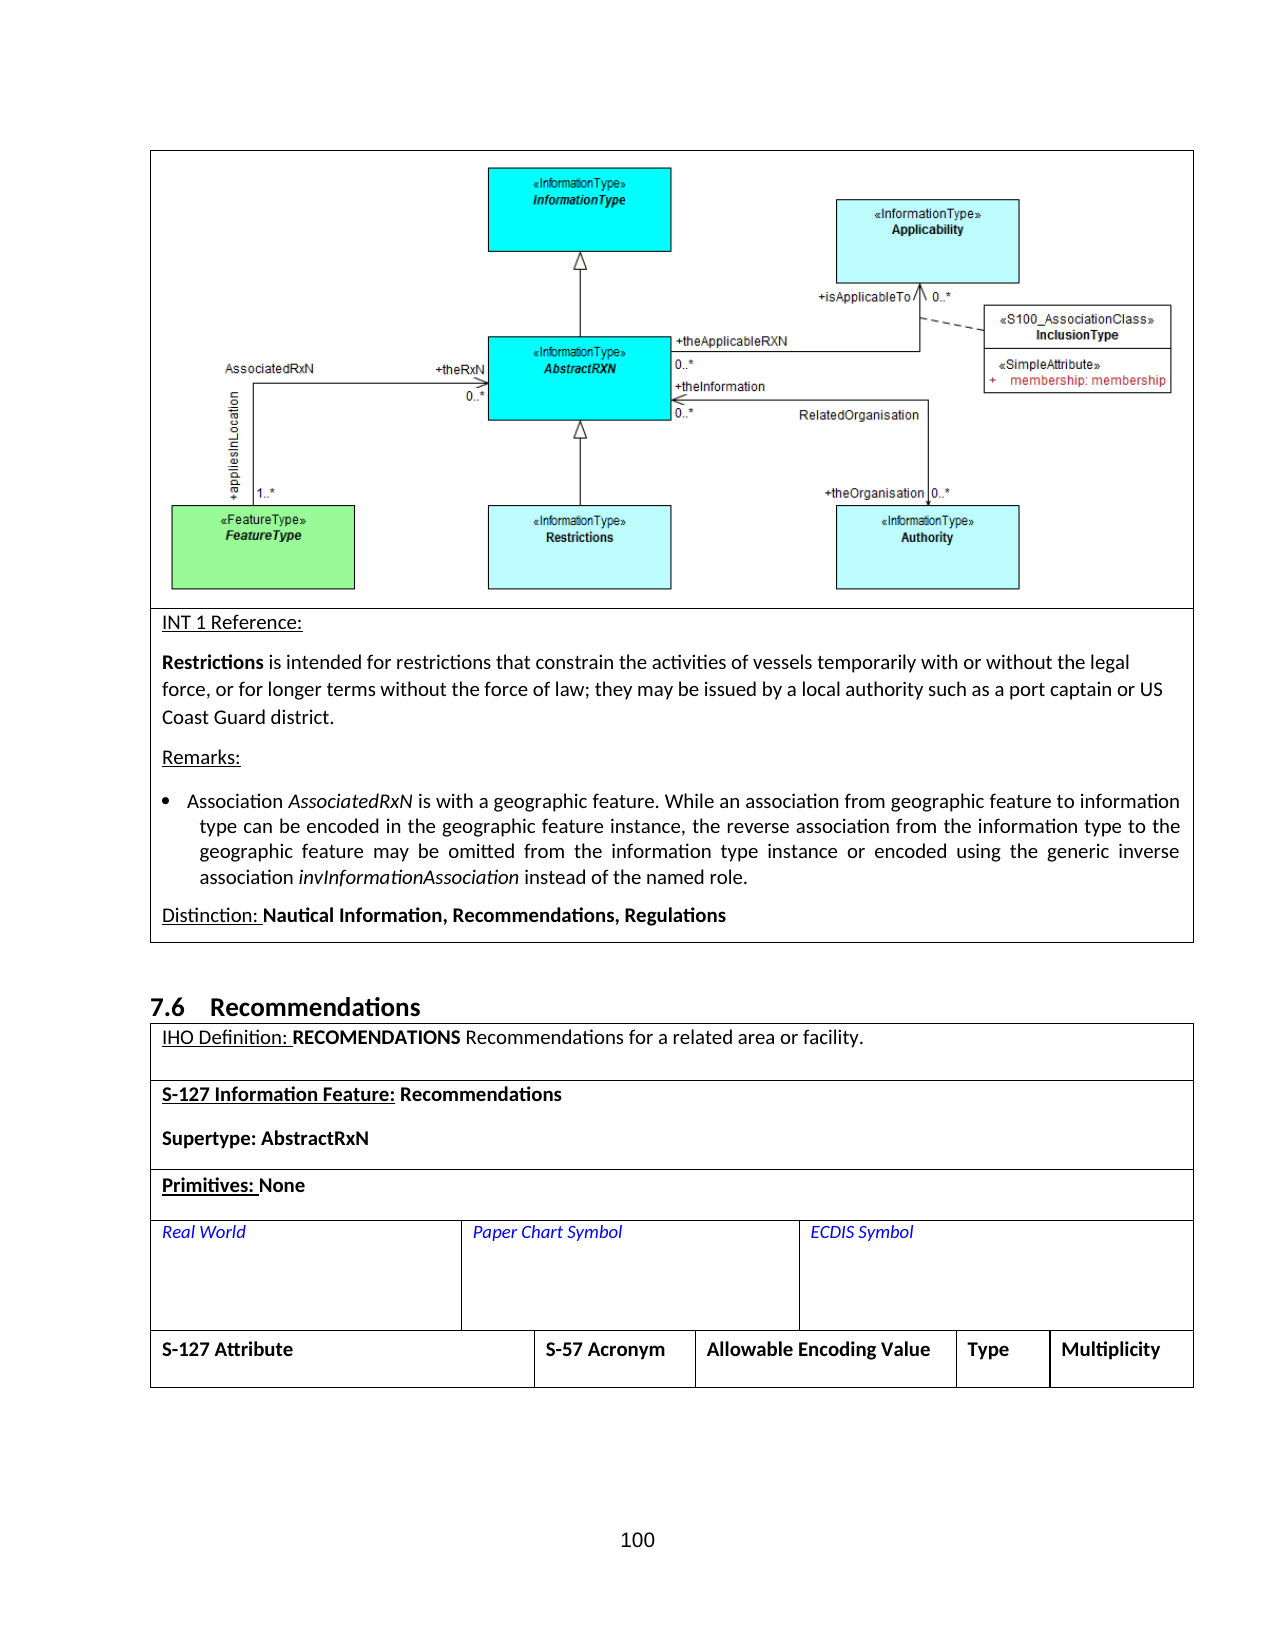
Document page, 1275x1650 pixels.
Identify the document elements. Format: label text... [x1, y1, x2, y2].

table_header IHO Definition: RECOMENDATIONS Recommendations for a related area or facility. [151, 1024, 1193, 1080]
table_cell Real World [151, 1221, 461, 1330]
table_cell S-127 Information Feature: Recommendations Supertype: AbstractRxN [151, 1081, 1193, 1169]
table_cell [151, 151, 1193, 608]
subtitle Recommendations [150, 990, 1125, 1023]
table_cell S-127 Attribute [151, 1331, 534, 1387]
table_cell Multiplicity [1051, 1331, 1193, 1387]
table_cell Paper Chart Symbol [462, 1221, 799, 1330]
table_cell Allowable Encoding Value [696, 1331, 956, 1387]
table_cell Type [957, 1331, 1049, 1387]
table_cell S-57 Acronym [535, 1331, 695, 1387]
picture [161, 157, 1182, 600]
table_cell Primitives: None [151, 1170, 1193, 1219]
table_cell ECDIS Symbol [800, 1221, 1193, 1330]
table_cell INT 1 Reference: Restrictions is intended for restrictions that constrain the activities of vessels temporarily with or without the legal force, or for longer terms without the force of law; they may be issued by a local authority such as a port captain or US Coast Guard district. Remarks: Association AssociatedRxN is with a geographic feature. While an association from geographic feature to information type can be encoded in the geographic feature instance, the reverse association from the information type to the geographic feature may be omitted from the information type instance or encoded using the generic inverse association invInformationAssociation instead of the named role. Distinction: Nautical Information, Recommendations, Regulations [151, 609, 1193, 942]
